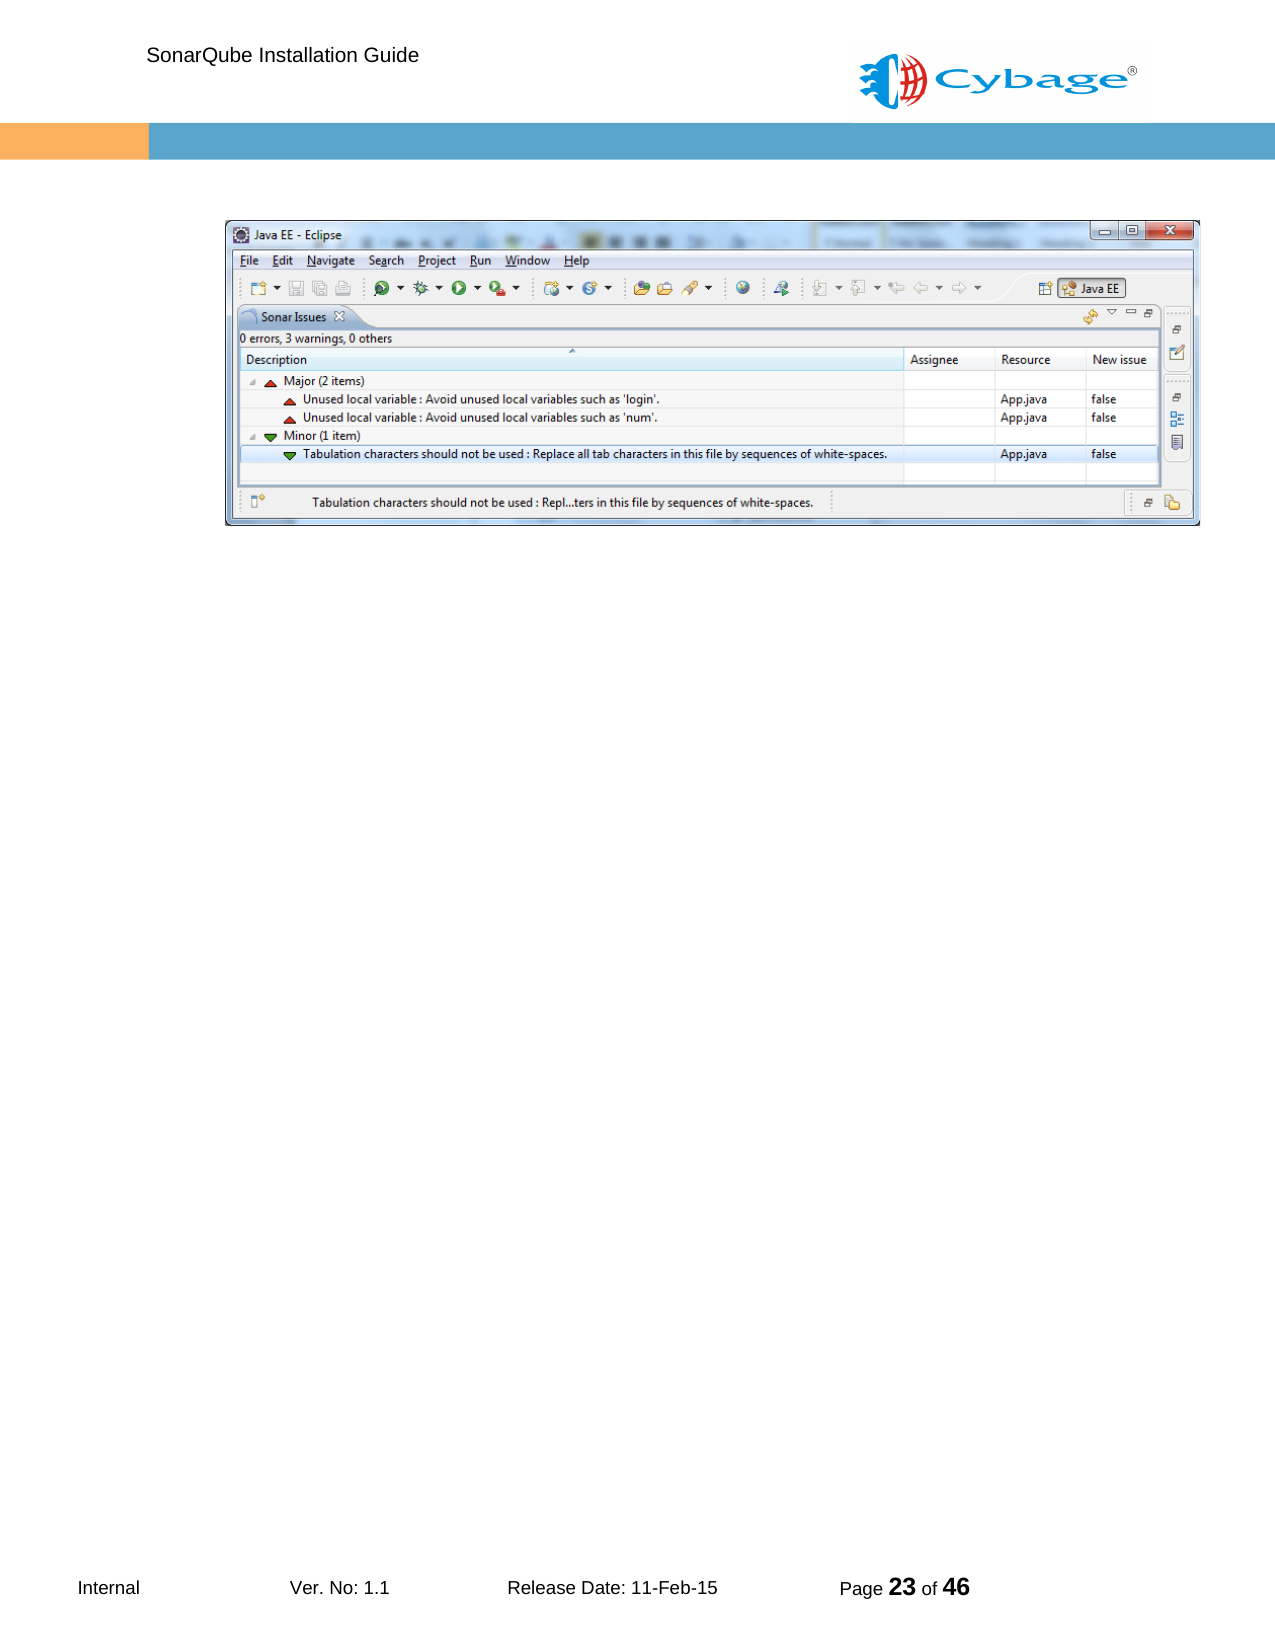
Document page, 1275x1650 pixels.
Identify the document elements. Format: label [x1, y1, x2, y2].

picture [851, 43, 1150, 123]
picture [225, 220, 1200, 526]
